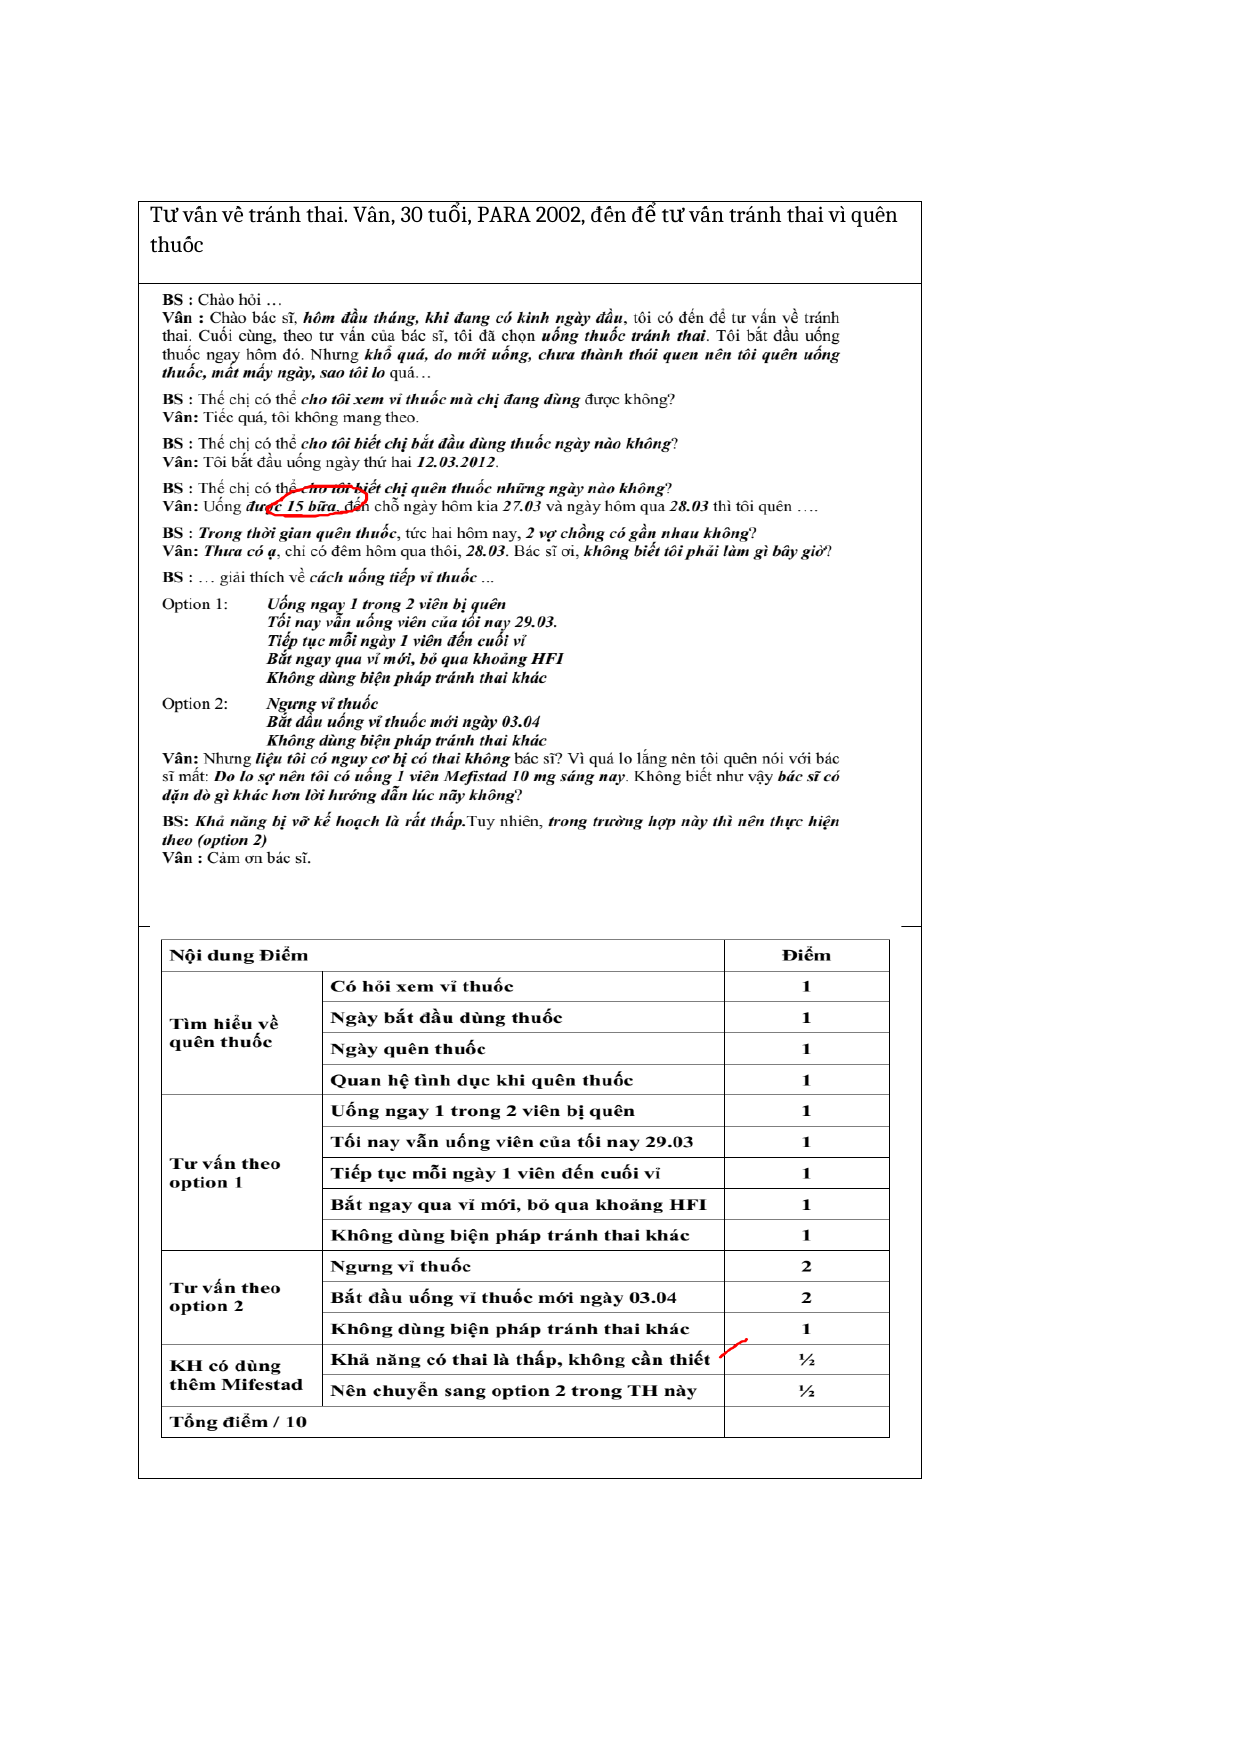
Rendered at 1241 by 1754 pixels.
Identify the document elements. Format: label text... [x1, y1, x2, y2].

table_cell [139, 284, 921, 926]
table_header Tư vấn về tránh thai. Vân, 30 tuổi, PARA 2002, đến để tư vấn tránh thai vì quên thuốc [139, 202, 921, 283]
picture [150, 926, 902, 1454]
table_cell [139, 927, 921, 1478]
picture [150, 284, 862, 874]
